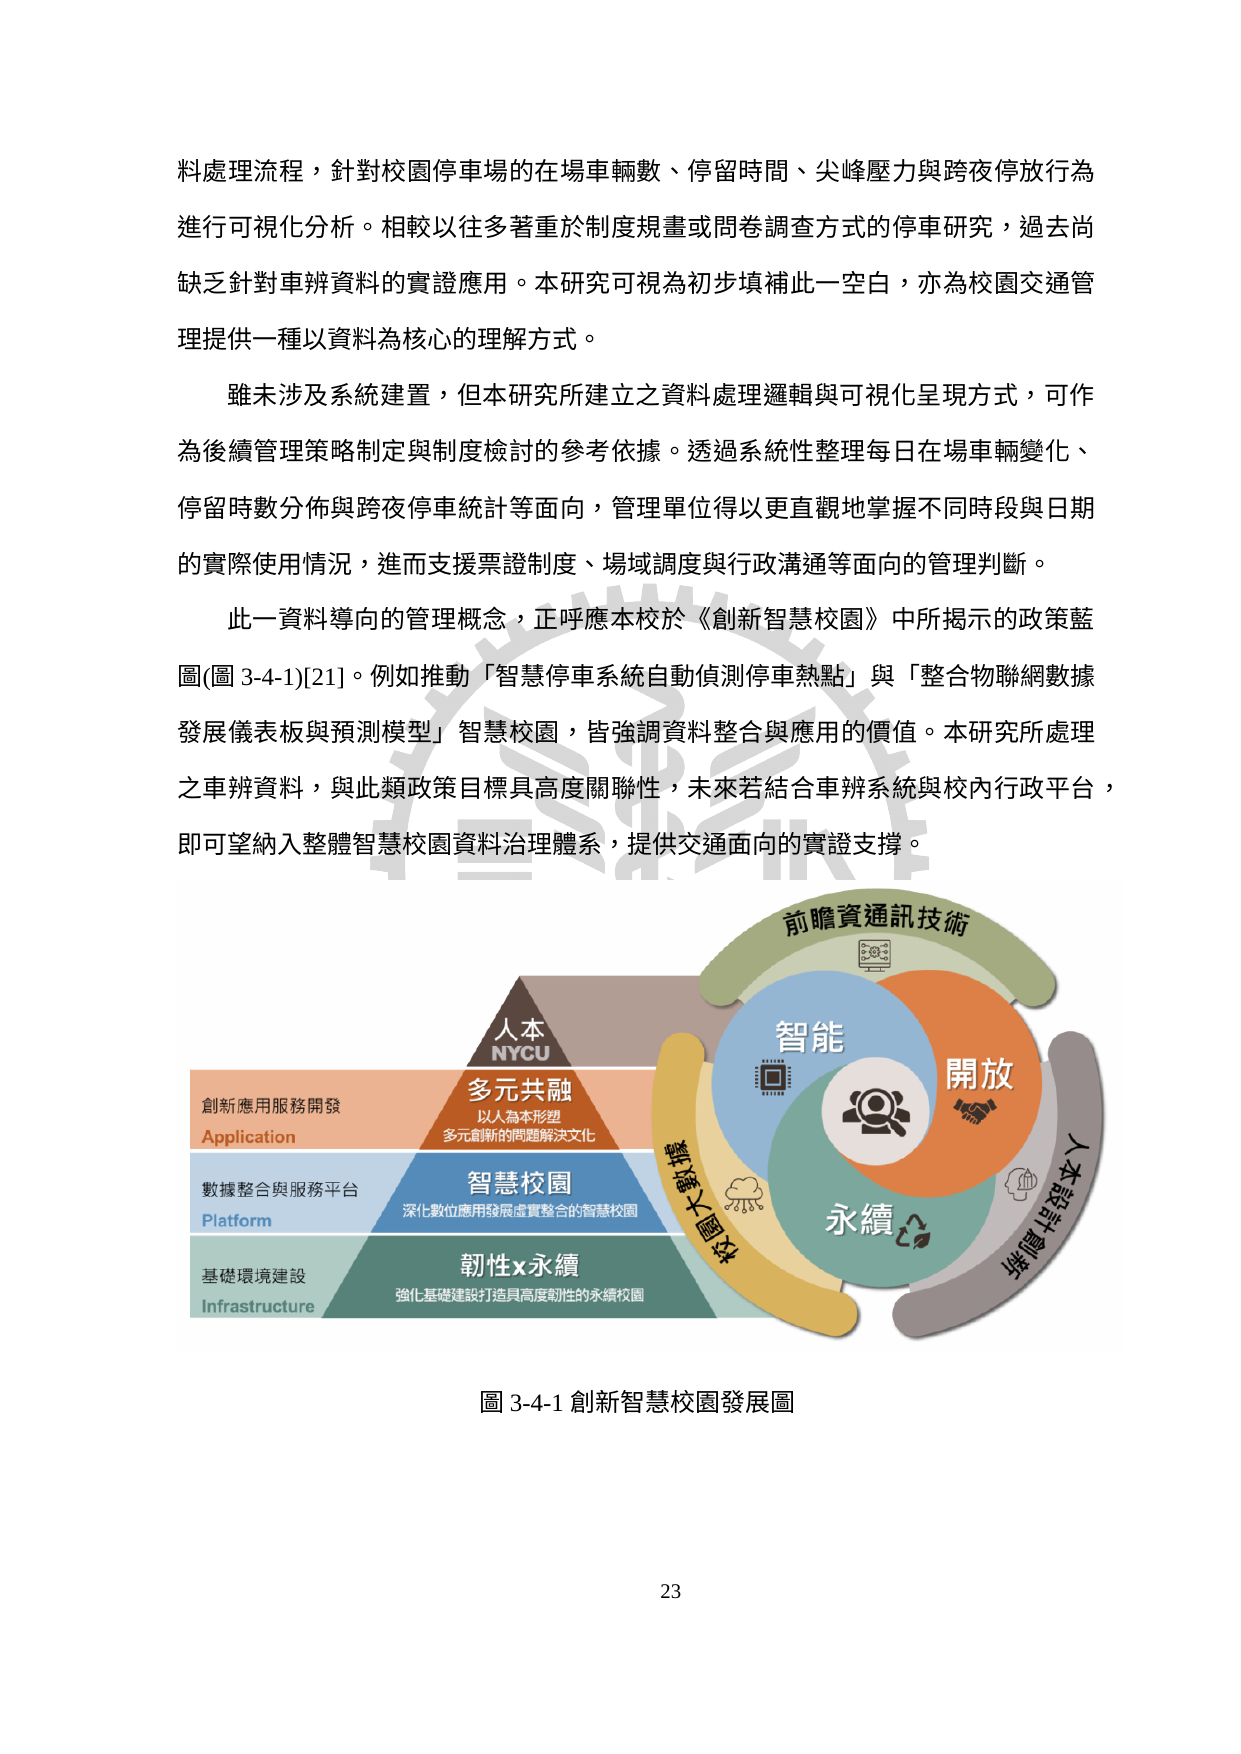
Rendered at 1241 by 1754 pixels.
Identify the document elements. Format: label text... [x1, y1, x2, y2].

picture [177, 880, 1123, 1351]
text 雖未涉及系統建置，但本研究所建立之資料處理邏輯與可視化呈現方式，可作為後續管理策略制定與制度檢討的參考依據。透過系統性整理每日在場車輛變化、停留時數分佈與跨夜停車統計等面向，管理單位得以更直觀地掌握不同時段與日期的實際使用情況，進而支援票證制度、場域調度與行政溝通等面向的管理判斷。 [177, 375, 1097, 581]
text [177, 151, 1097, 357]
text 此一資料導向的管理概念，正呼應本校於《創新智慧校園》中所揭示的政策藍圖(圖3-4-1)[21]。例如推動「智慧停車系統自動偵測停車熱點」與「整合物聯網數據發展儀表板與預測模型」智慧校園，皆強調資料整合與應用的價值。本研究所處理之車辨資料，與此類政策目標具高度關聯性，未來若結合車辨系統與校內行政平台，即可望納入整體智慧校園資料治理體系，提供交通面向的實證支撐。 [177, 599, 1097, 862]
text 圖3-4-1 創新智慧校園發展圖 [177, 1382, 1097, 1419]
